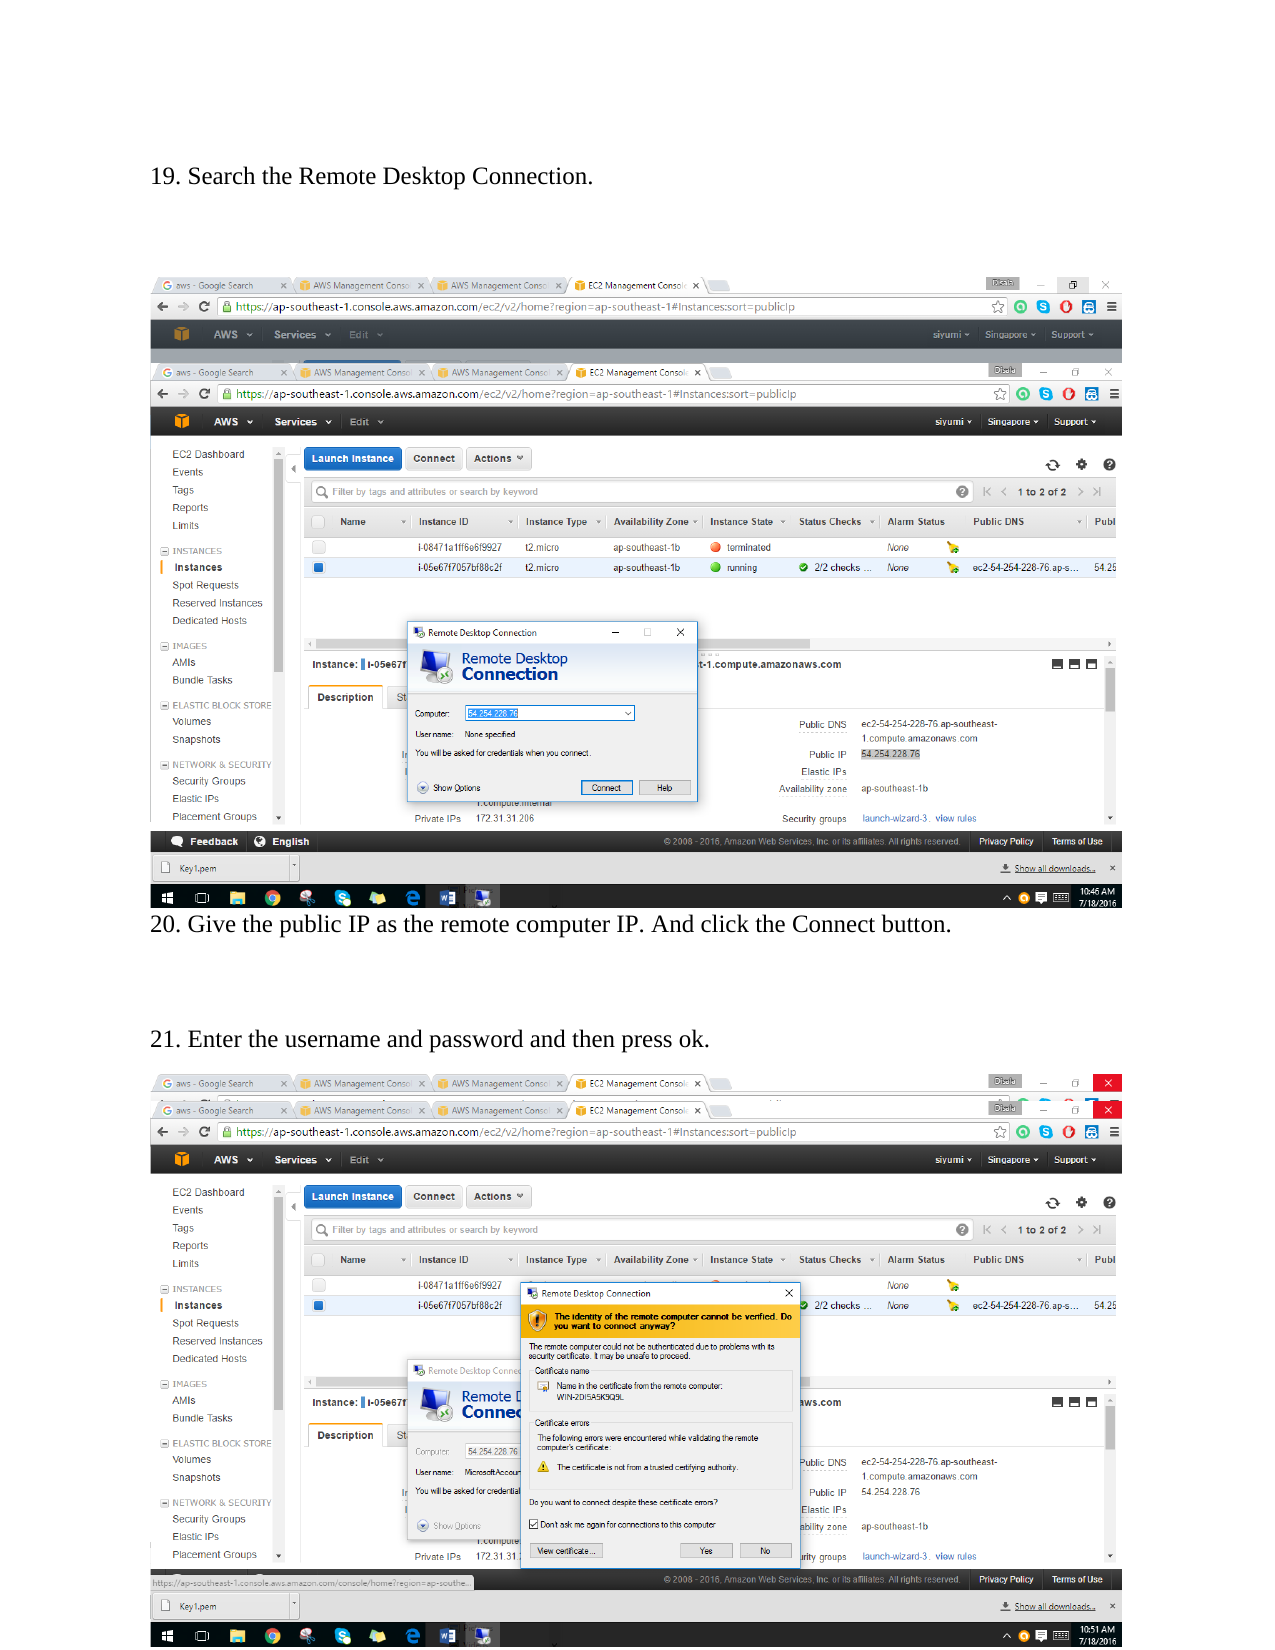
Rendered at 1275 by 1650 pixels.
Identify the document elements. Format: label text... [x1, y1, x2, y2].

text 21. Enter the username and password and then press ok. [150, 1024, 1125, 1052]
text 19. Search the Remote Desktop Connection. [150, 161, 1125, 190]
picture [150, 277, 1122, 907]
picture [150, 1074, 1122, 1645]
